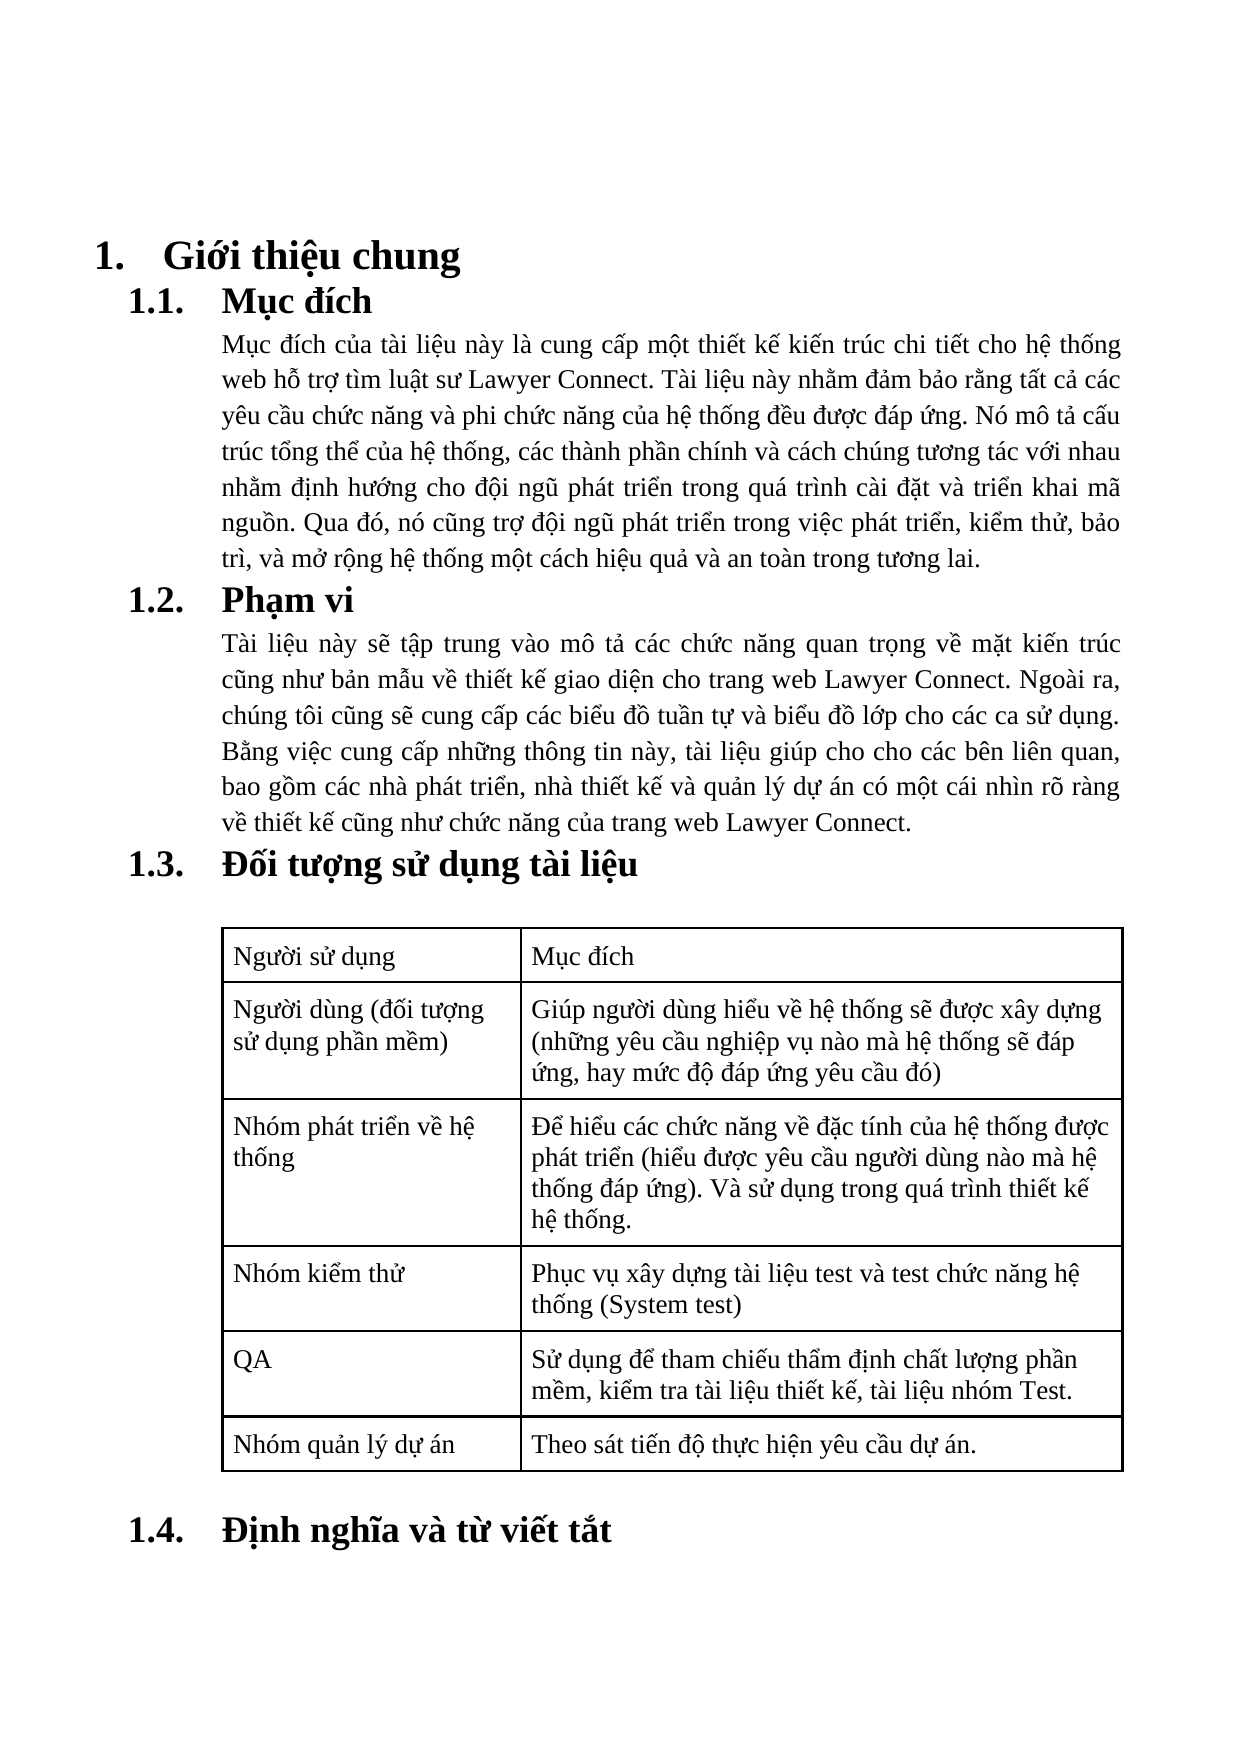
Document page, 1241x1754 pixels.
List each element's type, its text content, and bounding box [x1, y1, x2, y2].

table_header Mục đích [522, 929, 1121, 981]
subtitle Đối tượng sử dụng tài liệu [184, 842, 1122, 885]
subtitle Mục đích [184, 278, 1122, 321]
table_cell Nhóm quản lý dự án [224, 1418, 520, 1469]
table_cell Phục vụ xây dựng tài liệu test và test chức năng hệ thống (System test) [522, 1247, 1121, 1330]
table_cell Giúp người dùng hiểu về hệ thống sẽ được xây dựng (những yêu cầu nghiệp vụ nào mà hệ thống sẽ đáp ứng, hay mức độ đáp ứng yêu cầu đó) [522, 983, 1121, 1097]
table_header Người sử dụng [224, 929, 520, 981]
text Mục đích của tài liệu này là cung cấp một thiết kế kiến trúc chi tiết cho hệ thống web hỗ trợ tìm luật sư Lawyer Connect. Tài liệu này nhằm đảm bảo rằng tất cả các yêu cầu chức năng và phi chức năng của hệ thống đều được đáp ứng. Nó mô tả cấu trúc tổng thể của hệ thống, các thành phần chính và cách chúng tương tác với nhau nhằm định hướng cho đội ngũ phát triển trong quá trình cài đặt và triển khai mã nguồn. Qua đó, nó cũng trợ đội ngũ phát triển trong việc phát triển, kiểm thử, bảo trì, và mở rộng hệ thống một cách hiệu quả và an toàn trong tương lai. [221, 328, 1122, 573]
text Tài liệu này sẽ tập trung vào mô tả các chức năng quan trọng về mặt kiến trúc cũng như bản mẫu về thiết kế giao diện cho trang web Lawyer Connect. Ngoài ra, chúng tôi cũng sẽ cung cấp các biểu đồ tuần tự và biểu đồ lớp cho các ca sử dụng. Bằng việc cung cấp những thông tin này, tài liệu giúp cho cho các bên liên quan, bao gồm các nhà phát triển, nhà thiết kế và quản lý dự án có một cái nhìn rõ ràng về thiết kế cũng như chức năng của trang web Lawyer Connect. [221, 627, 1122, 837]
table_cell Theo sát tiến độ thực hiện yêu cầu dự án. [522, 1418, 1121, 1469]
table_cell Nhóm kiểm thử [224, 1247, 520, 1330]
table_cell Nhóm phát triển về hệ thống [224, 1100, 520, 1245]
subtitle Giới thiệu chung [125, 230, 1122, 278]
table_cell Để hiểu các chức năng về đặc tính của hệ thống được phát triển (hiểu được yêu cầu người dùng nào mà hệ thống đáp ứng). Và sử dụng trong quá trình thiết kế hệ thống. [522, 1100, 1121, 1245]
table_cell QA [224, 1332, 520, 1415]
subtitle Định nghĩa và từ viết tắt [184, 1507, 1122, 1550]
table_cell Người dùng (đối tượng sử dụng phần mềm) [224, 983, 520, 1097]
subtitle Phạm vi [184, 578, 1122, 621]
table_cell Sử dụng để tham chiếu thẩm định chất lượng phần mềm, kiểm tra tài liệu thiết kế, tài liệu nhóm Test. [522, 1332, 1121, 1415]
